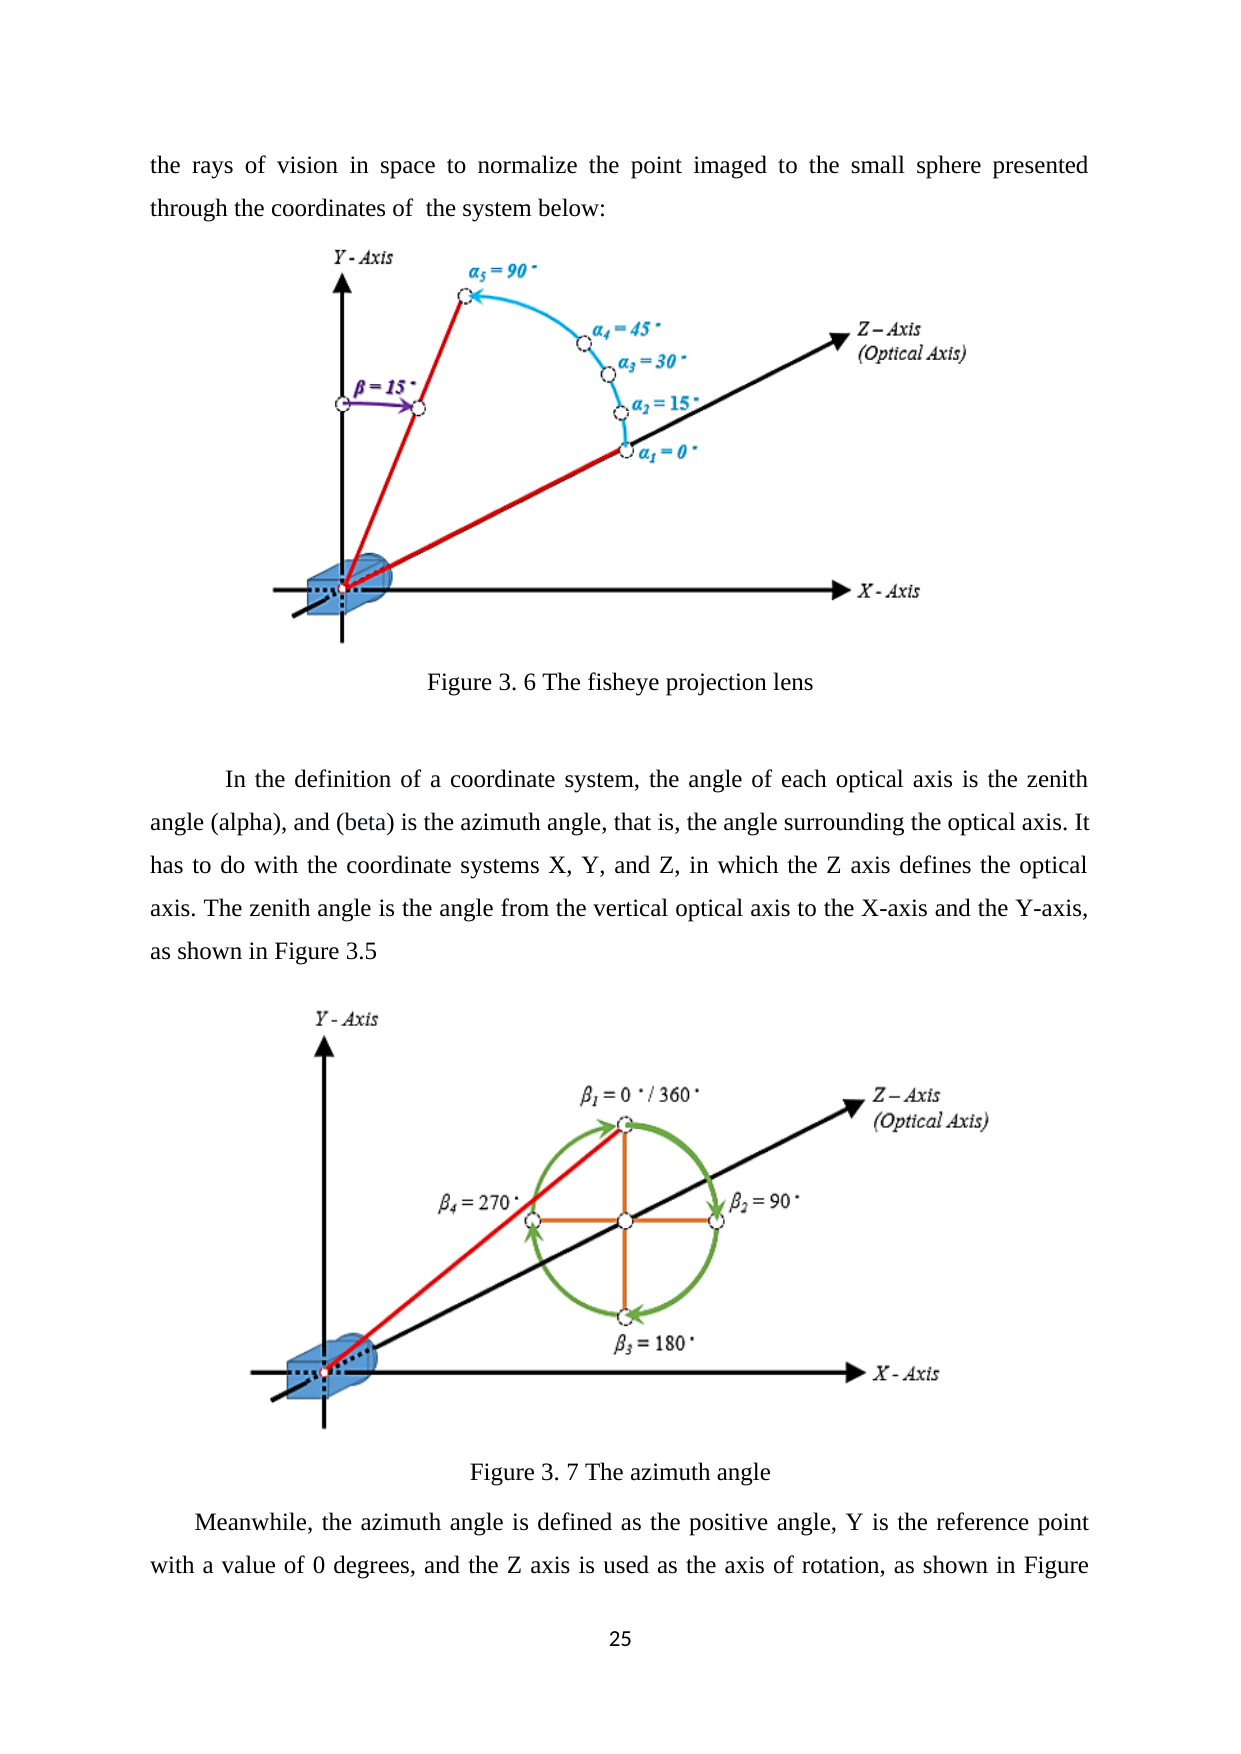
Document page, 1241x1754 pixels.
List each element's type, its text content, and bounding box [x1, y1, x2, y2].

text Figure 3. 6 The fisheye projection lens [150, 667, 1090, 696]
text Figure 3. 7 The azimuth angle [150, 1457, 1090, 1486]
picture [242, 996, 998, 1443]
text In the definition of a coordinate system, the angle of each optical axis is the zenith angle (alpha), and (beta) is the azimuth angle, that is, the angle surrounding the optical axis. It has to do with the coordinate systems X, Y, and Z, in which the Z axis defines the optical axis. The zenith angle is the angle from the vertical optical axis to the X-axis and the Y-axis, as shown in Figure 3.5 [150, 764, 1090, 965]
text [150, 150, 1090, 222]
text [150, 1507, 1090, 1578]
picture [265, 236, 975, 654]
